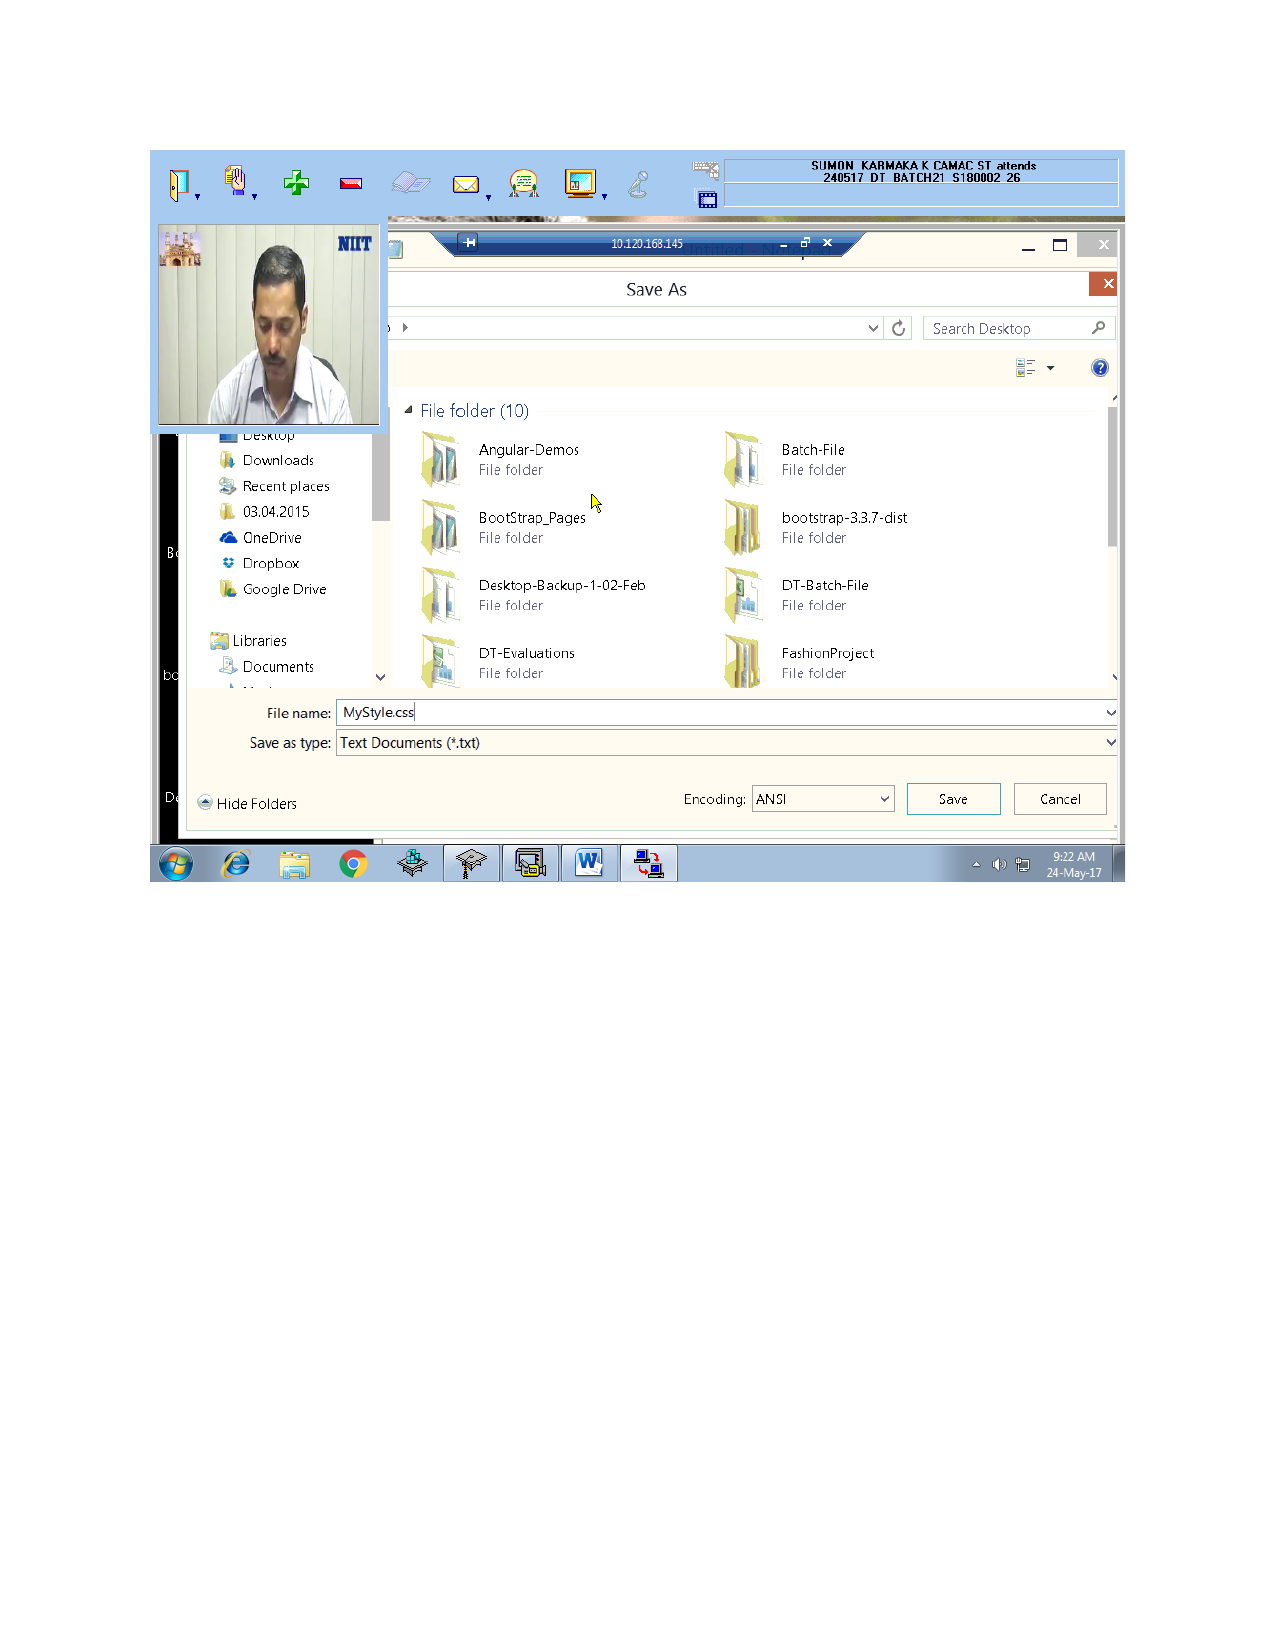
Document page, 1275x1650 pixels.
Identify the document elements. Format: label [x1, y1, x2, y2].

picture [150, 150, 1125, 882]
